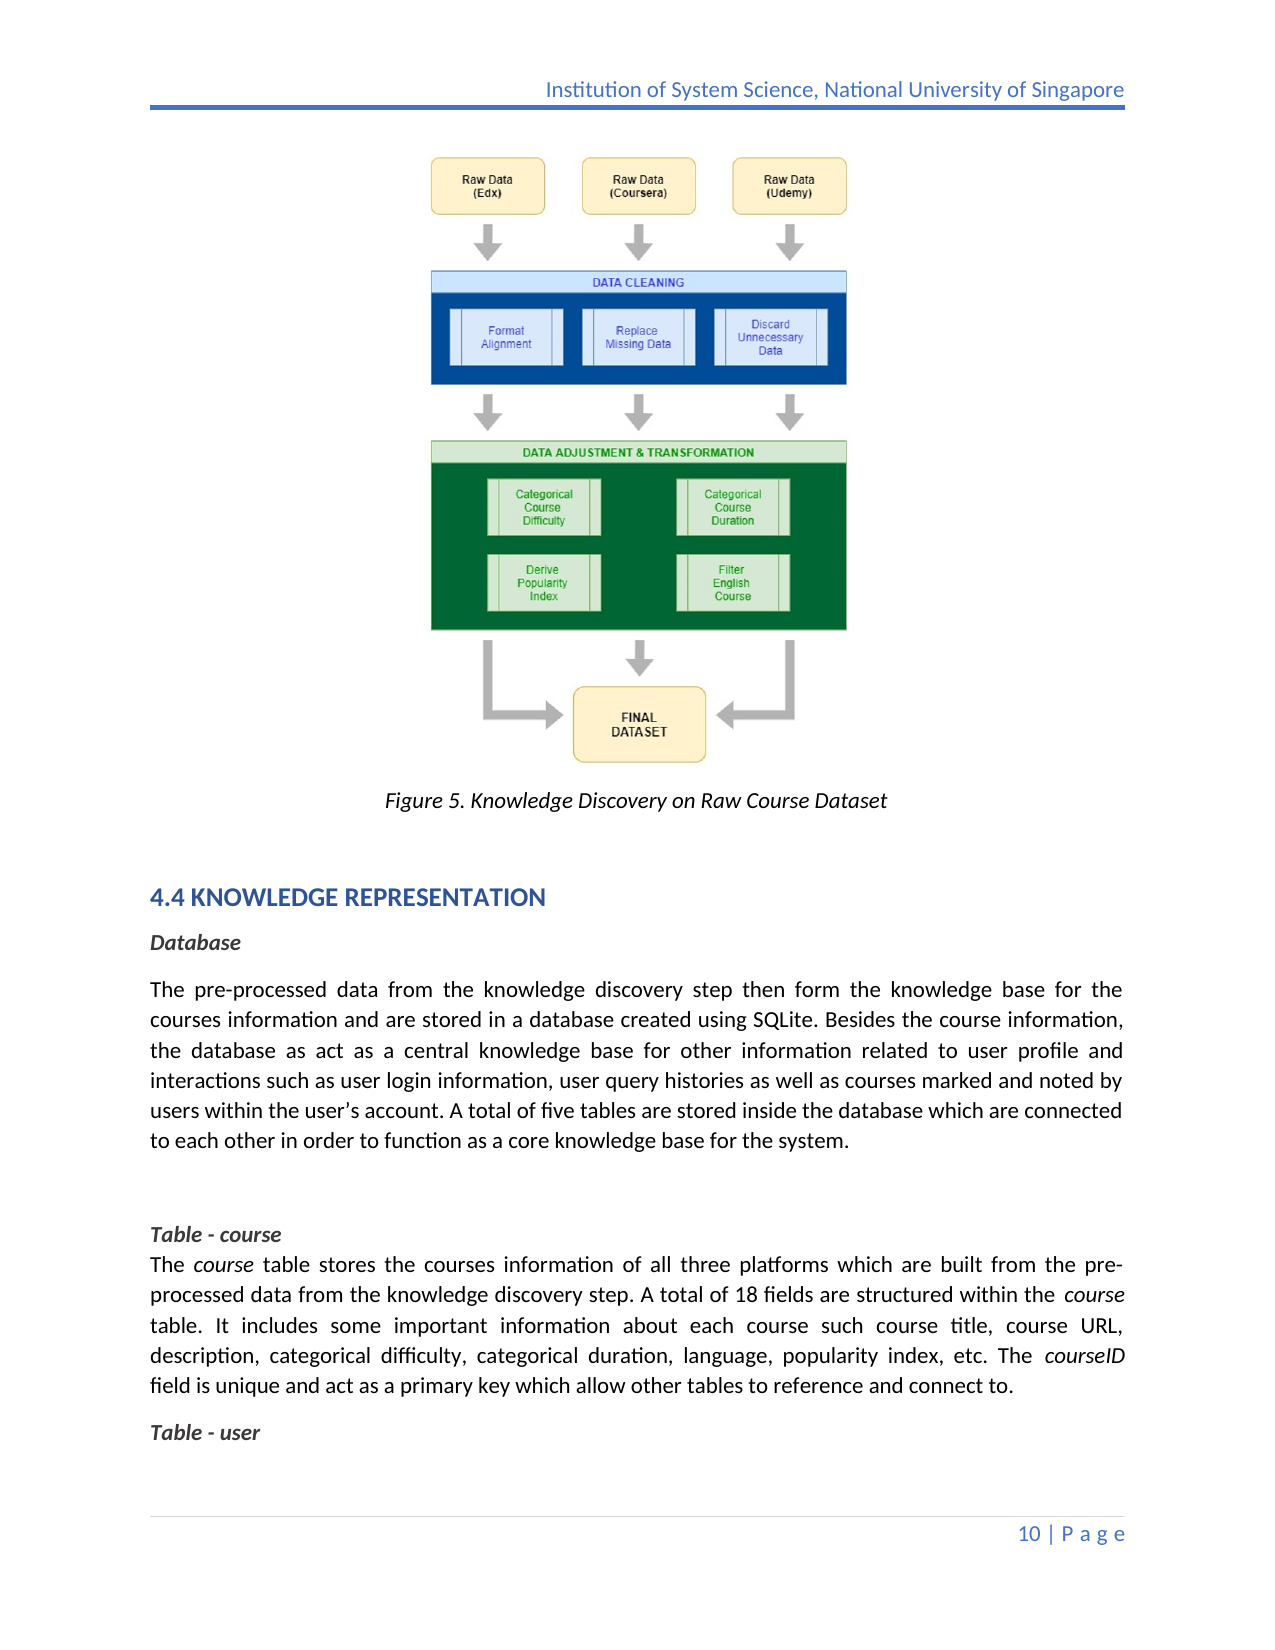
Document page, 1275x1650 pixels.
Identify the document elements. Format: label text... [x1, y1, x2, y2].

text Table - user [150, 1418, 1125, 1446]
text The course table stores the courses information of all three platforms which are built from the pre-processed data from the knowledge discovery step. A total of 18 fields are structured within the course table. It includes some important information about each course such course title, course URL, description, categorical difficulty, categorical duration, language, popularity index, etc. The courseID field is unique and act as a primary key which allow other tables to reference and connect to. [150, 1250, 1125, 1399]
text Figure 5. Knowledge Discovery on Raw Course Dataset [150, 787, 1125, 814]
text Database [150, 928, 1125, 956]
subtitle 4.4 KNOWLEDGE REPRESENTATION [150, 880, 1125, 913]
text The pre-processed data from the knowledge discovery step then form the knowledge base for the courses information and are stored in a database created using SQLite. Besides the course information, the database as act as a central knowledge base for other information related to user profile and interactions such as user login information, user query histories as well as courses marked and noted by users within the user’s account. A total of five tables are stored inside the database which are connected to each other in order to function as a core knowledge base for the system. [150, 975, 1125, 1154]
text Table - course [150, 1220, 1125, 1248]
picture [422, 150, 853, 768]
